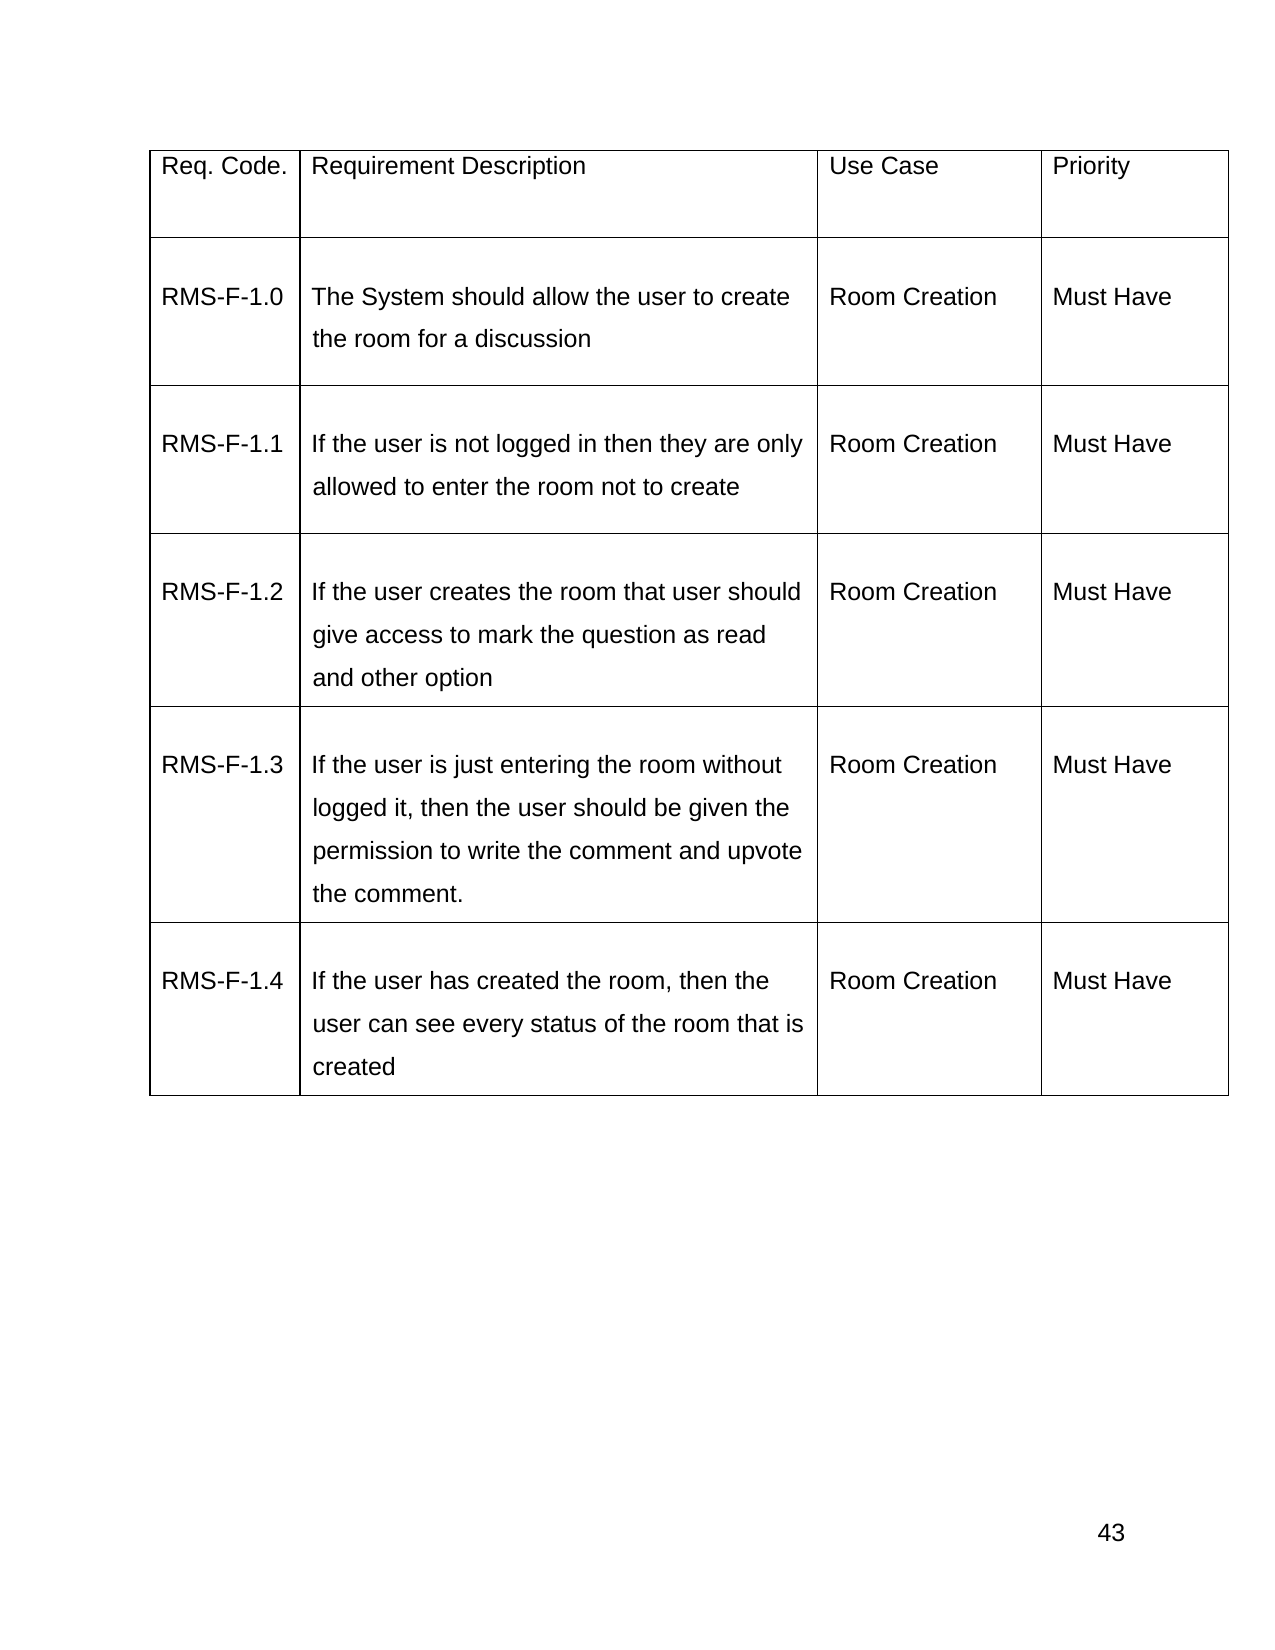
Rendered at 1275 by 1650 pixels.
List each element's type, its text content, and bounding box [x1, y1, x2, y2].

table_cell Room Creation [818, 534, 1041, 706]
table_cell RMS-F-1.1 [151, 386, 299, 533]
table_cell Must Have [1042, 386, 1228, 533]
table_cell Must Have [1042, 534, 1228, 706]
table_cell Must Have [1042, 923, 1228, 1095]
table_cell Must Have [1042, 707, 1228, 922]
table_cell If the user is just entering the room without logged it, then the user should be given the permission to write the comment and upvote the comment. [301, 707, 817, 922]
table_header Req. Code. [151, 151, 299, 237]
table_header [301, 151, 817, 237]
table_header Priority [1042, 151, 1228, 237]
table_cell If the user creates the room that user should give access to mark the question as read and other option [301, 534, 817, 706]
table_header Use Case [818, 151, 1041, 237]
table_cell RMS-F-1.4 [151, 923, 299, 1095]
table_cell If the user has created the room, then the user can see every status of the room that is created [301, 923, 817, 1095]
table_cell Room Creation [818, 386, 1041, 533]
table_cell RMS-F-1.0 [151, 238, 299, 385]
table_cell RMS-F-1.3 [151, 707, 299, 922]
table_cell Must Have [1042, 238, 1228, 385]
table_cell Room Creation [818, 923, 1041, 1095]
table_cell RMS-F-1.2 [151, 534, 299, 706]
table_cell Room Creation [818, 238, 1041, 385]
table_cell If the user is not logged in then they are only allowed to enter the room not to create [301, 386, 817, 533]
table_cell The System should allow the user to create the room for a discussion [301, 238, 817, 385]
table_cell Room Creation [818, 707, 1041, 922]
